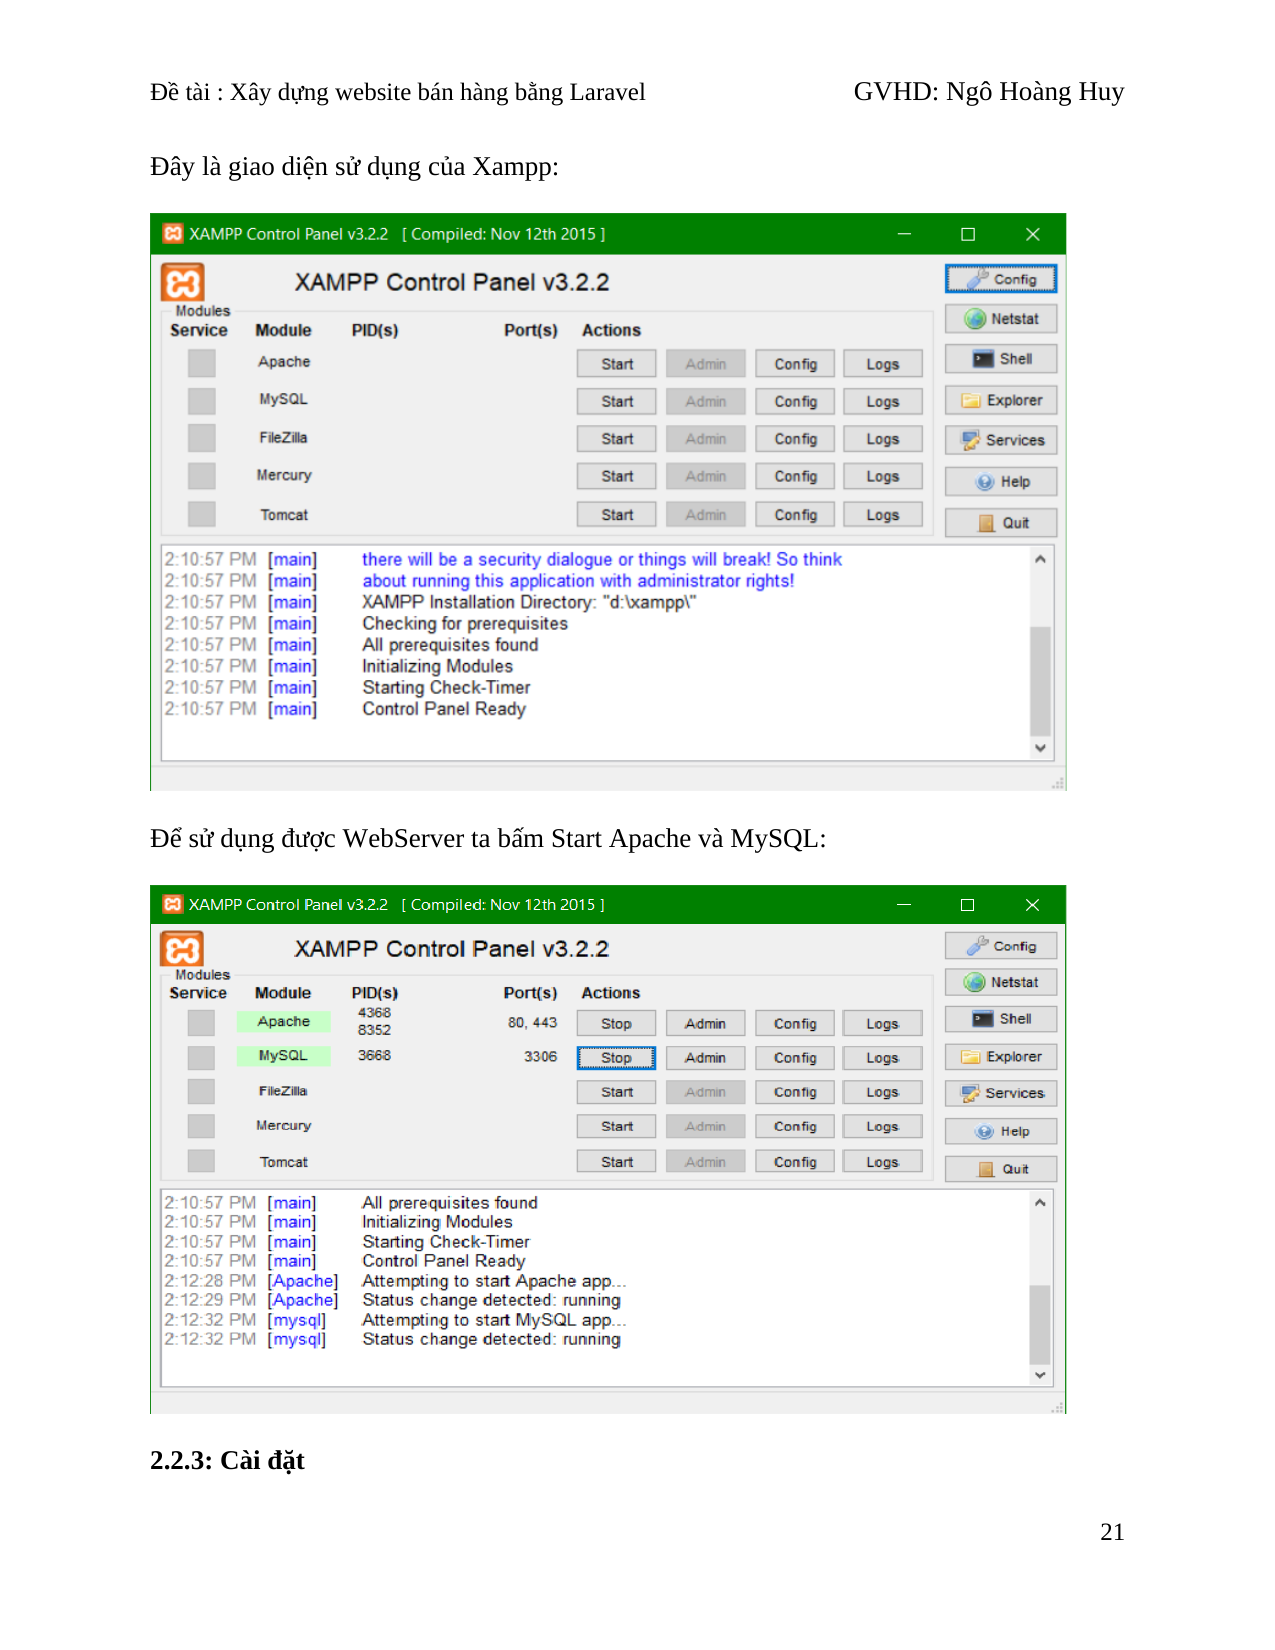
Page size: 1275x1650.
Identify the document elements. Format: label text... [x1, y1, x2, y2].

picture [150, 885, 1067, 1414]
text 2.2.3: Cài đặt [150, 1444, 1113, 1476]
picture [150, 213, 1067, 791]
text Đây là giao diện sử dụng của Xampp: [150, 150, 1125, 181]
text Để sử dụng được WebServer ta bấm Start Apache và MySQL: [150, 822, 1125, 853]
